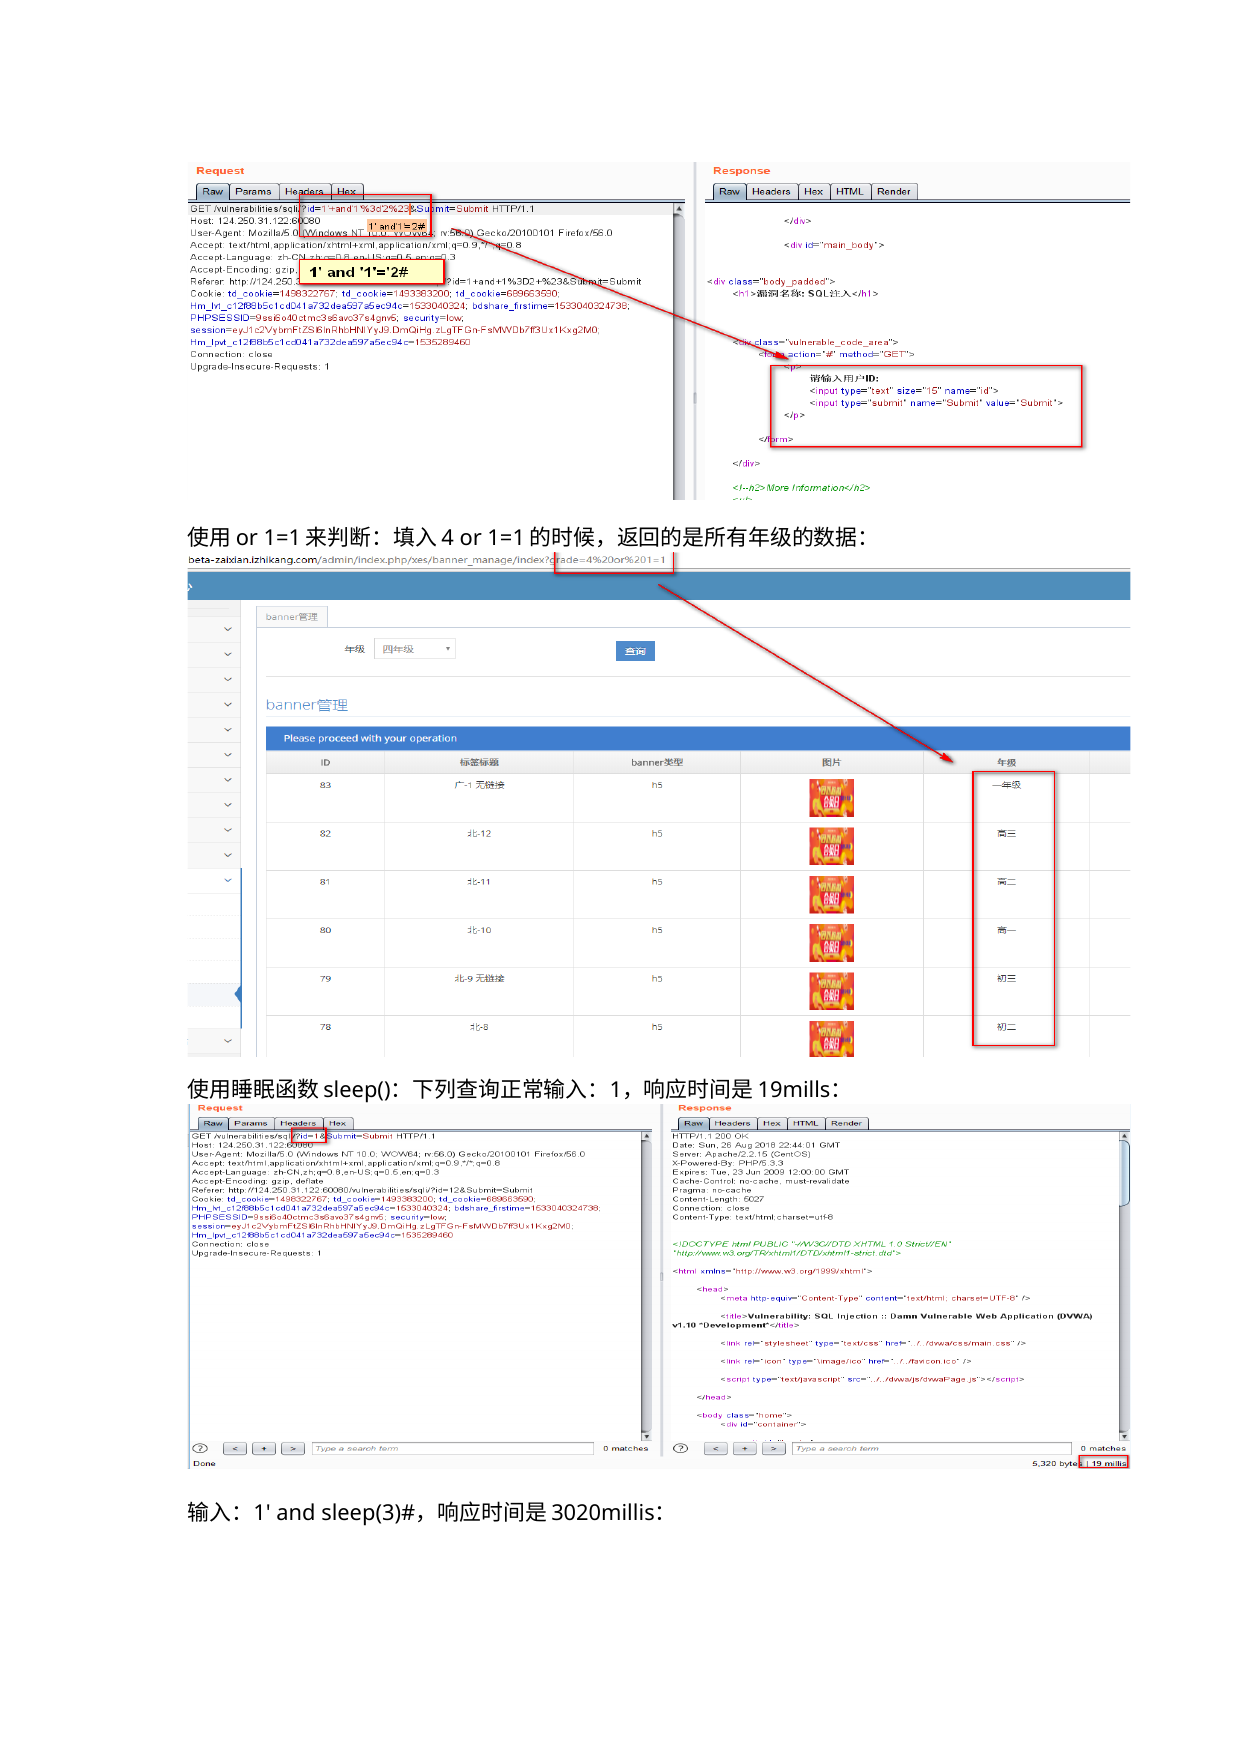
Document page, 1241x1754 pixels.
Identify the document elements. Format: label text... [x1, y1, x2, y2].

picture [187, 162, 1131, 500]
list 使用睡眠函数sleep()：下列查询正常输入：1，响应时间是19mills： [187, 1072, 1053, 1104]
picture [187, 1104, 1131, 1469]
list 输入：1' and sleep(3)#，响应时间是3020millis： [187, 1494, 1053, 1527]
picture [187, 552, 1131, 1057]
list 使用or 1=1来判断：填入4 or 1=1的时候，返回的是所有年级的数据： [187, 519, 1053, 552]
